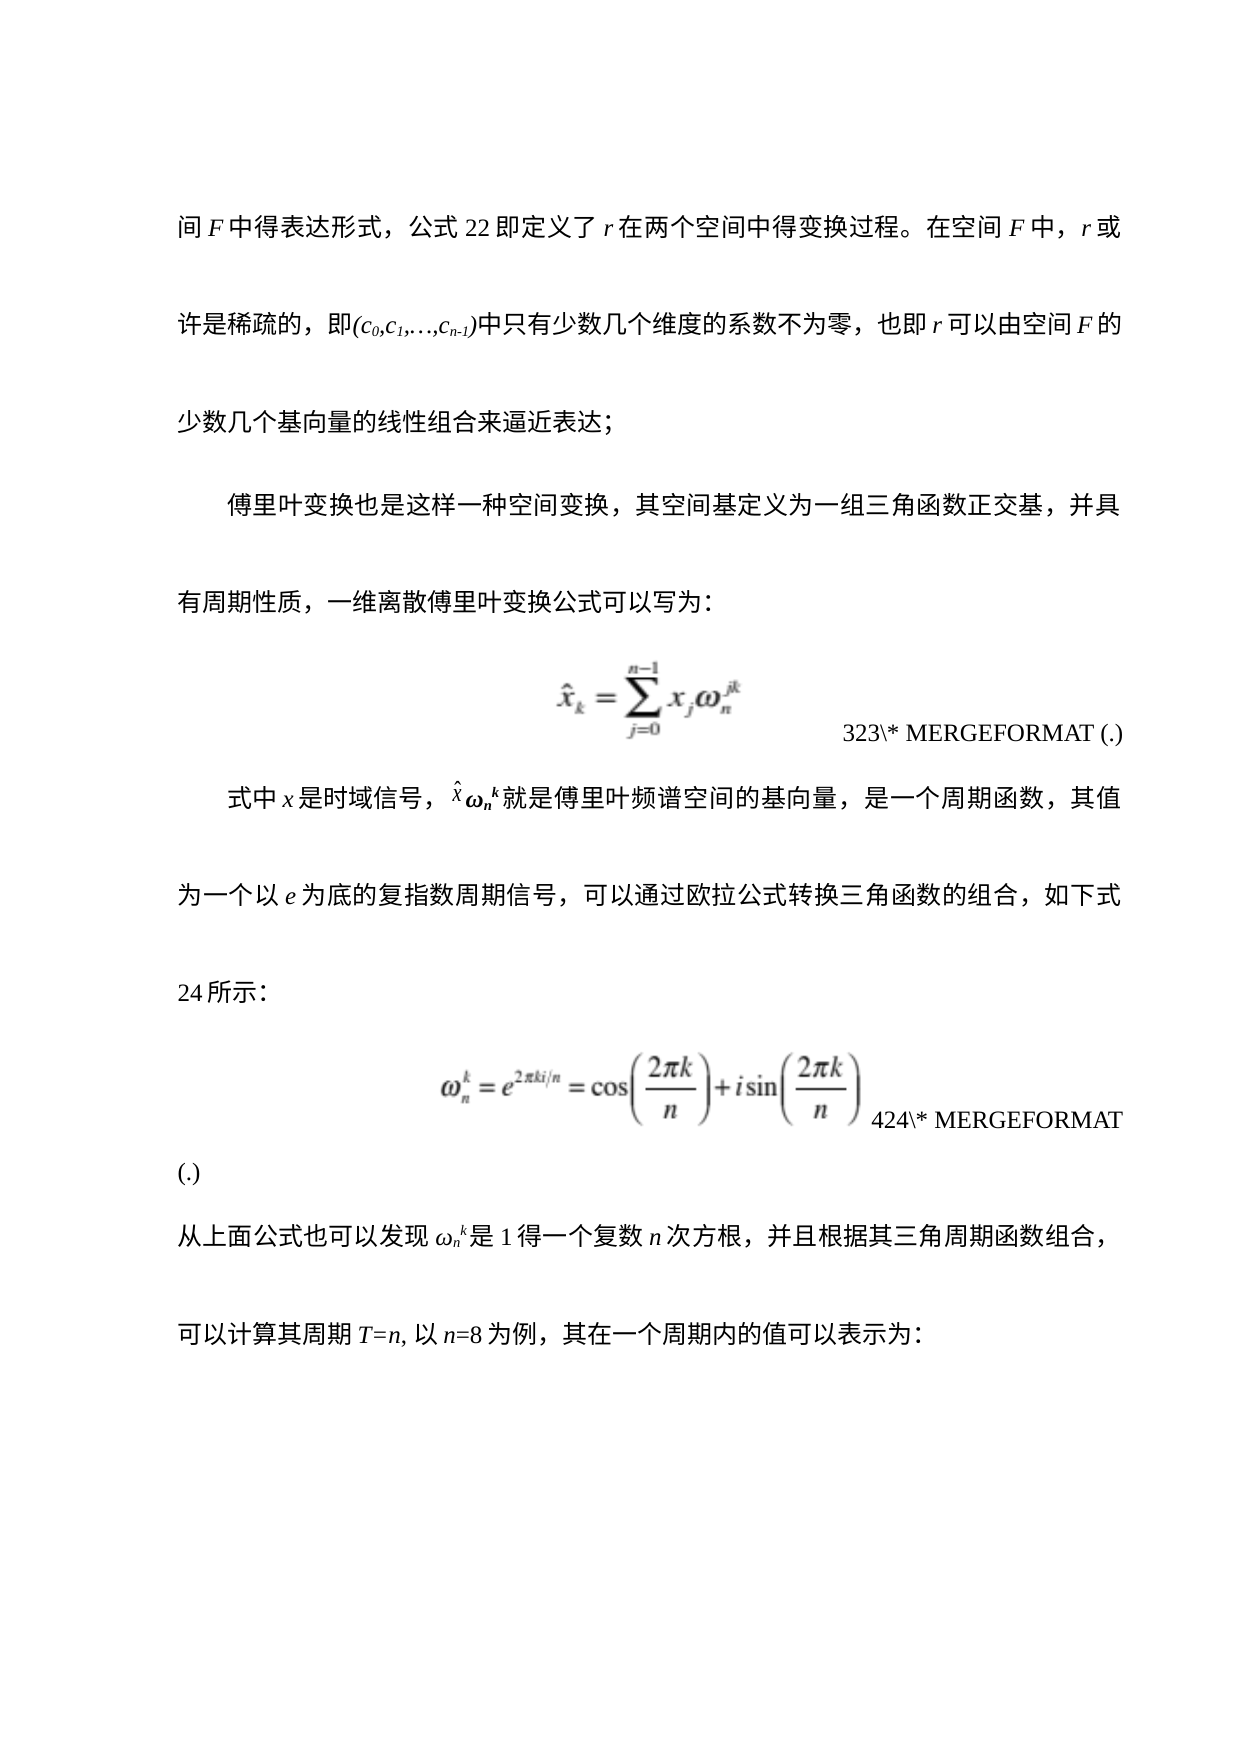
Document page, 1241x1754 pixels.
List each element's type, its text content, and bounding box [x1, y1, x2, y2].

text 从上面公式也可以发现ωnk是1得一个复数n次方根，并且根据其三角周期函数组合，可以计算其周期T=n, 以n=8为例，其在一个周期内的值可以表示为： [177, 1202, 1122, 1365]
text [177, 193, 1122, 453]
text 傅里叶变换也是这样一种空间变换，其空间基定义为一组三角函数正交基，并具有周期性质，一维离散傅里叶变换公式可以写为： [177, 471, 1122, 633]
text 式中x是时域信号， 是傅里叶空间变换后的频域信号表示，ωnk就是傅里叶频谱空间的基向量，是一个周期函数，其值为一个以e为底的复指数周期信号，可以通过欧拉公式转换三角函数的组合，如下式所示： [177, 763, 1122, 1023]
